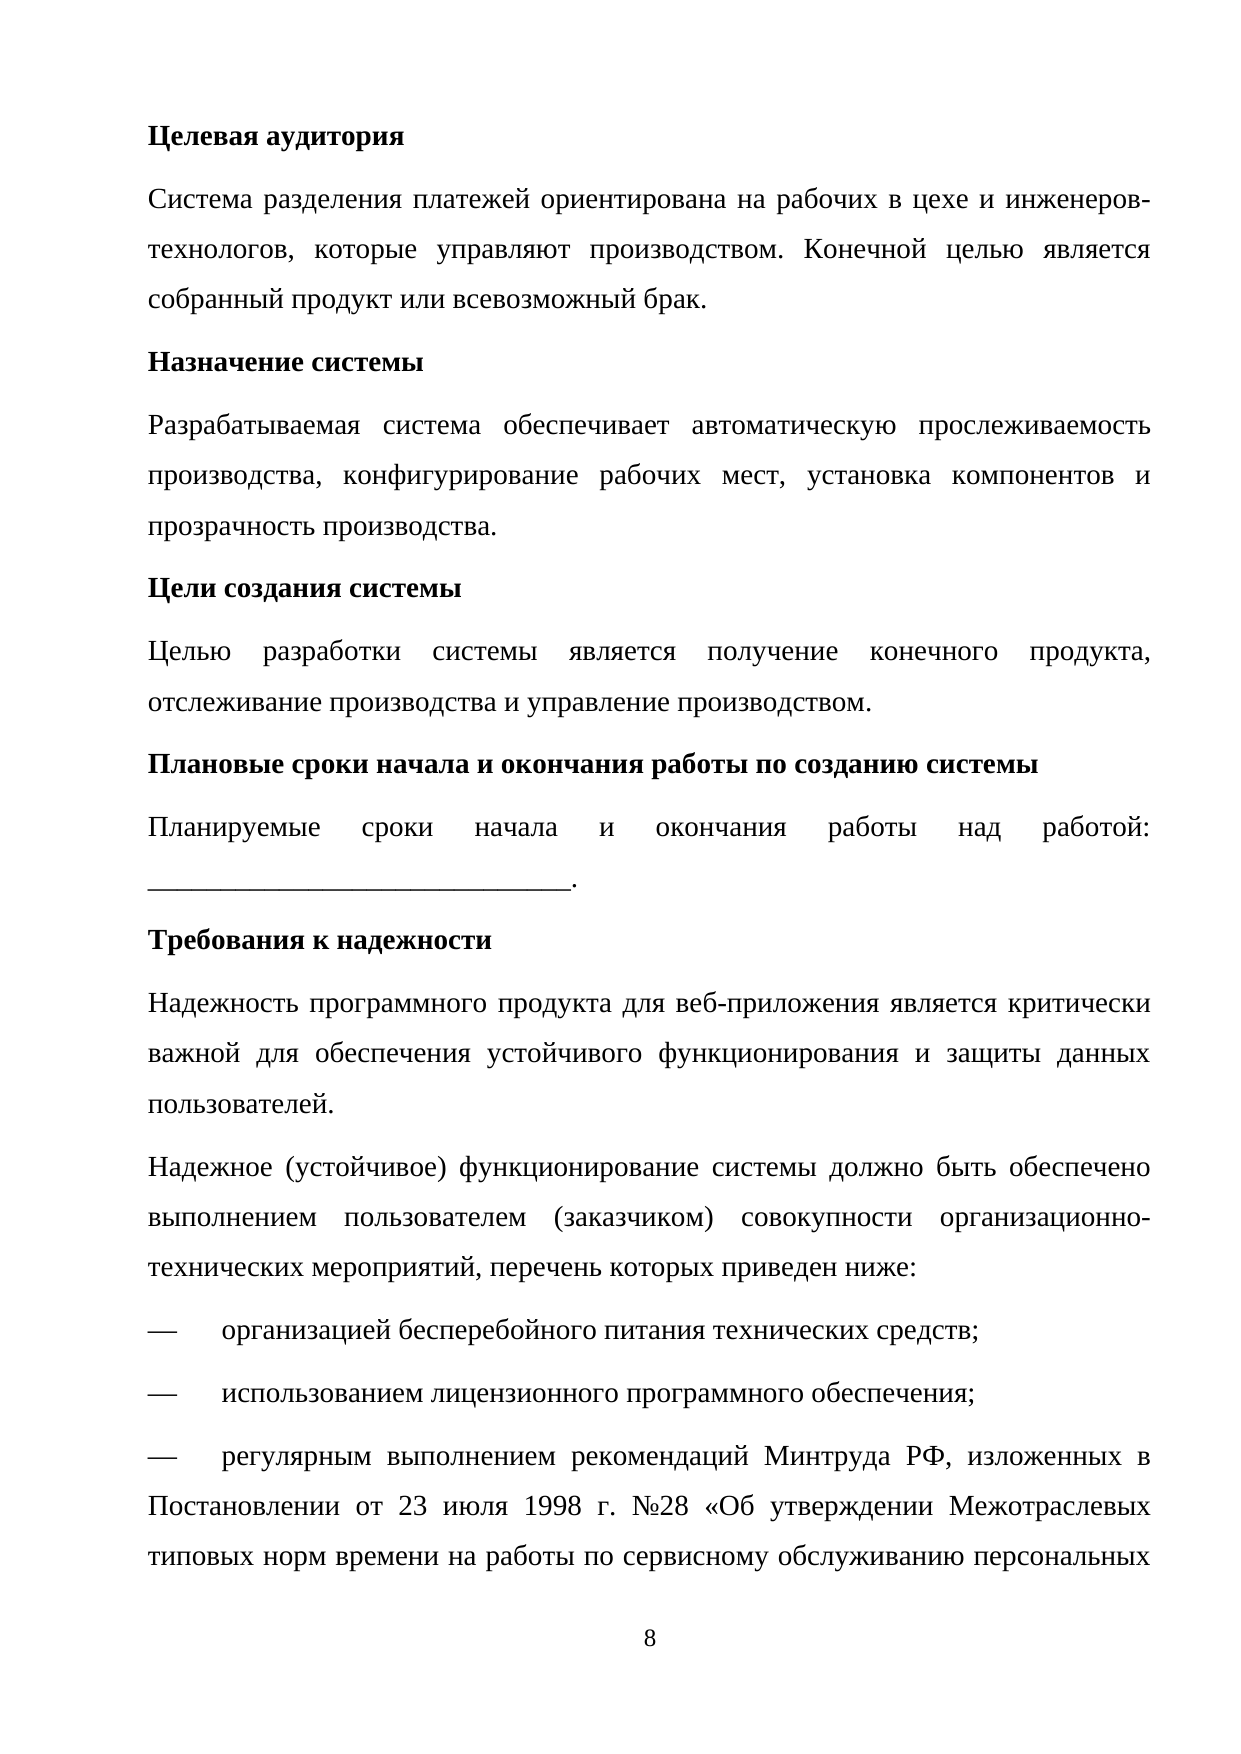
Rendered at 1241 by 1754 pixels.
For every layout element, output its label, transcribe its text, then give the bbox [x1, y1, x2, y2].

text Целью разработки системы является получение конечного продукта, отслеживание производства и управление производством. [148, 633, 1152, 717]
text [148, 1438, 1152, 1572]
text — использованием лицензионного программного обеспечения; [148, 1375, 1152, 1408]
text — организацией бесперебойного питания технических средств; [148, 1312, 1152, 1346]
text Целевая аудитория [148, 118, 1152, 152]
text Плановые сроки начала и окончания работы по созданию системы [148, 747, 1152, 780]
text Цели создания системы [148, 571, 1152, 604]
text Планируемые сроки начала и окончания работы над работой: _____________________________. [148, 809, 1152, 893]
text Надежность программного продукта для веб-приложения является критически важной для обеспечения устойчивого функционирования и защиты данных пользователей. [148, 985, 1152, 1119]
text Требования к надежности [148, 922, 1152, 956]
text Надежное (устойчивое) функционирование системы должно быть обеспечено выполнением пользователем (заказчиком) совокупности организационно-технических мероприятий, перечень которых приведен ниже: [148, 1149, 1152, 1283]
text Система разделения платежей ориентирована на рабочих в цехе и инженеров-технологов, которые управляют производством. Конечной целью является собранный продукт или всевозможный брак. [148, 181, 1152, 315]
text Разрабатываемая система обеспечивает автоматическую прослеживаемость производства, конфигурирование рабочих мест, установка компонентов и прозрачность производства. [148, 407, 1152, 541]
text Назначение системы [148, 344, 1152, 378]
